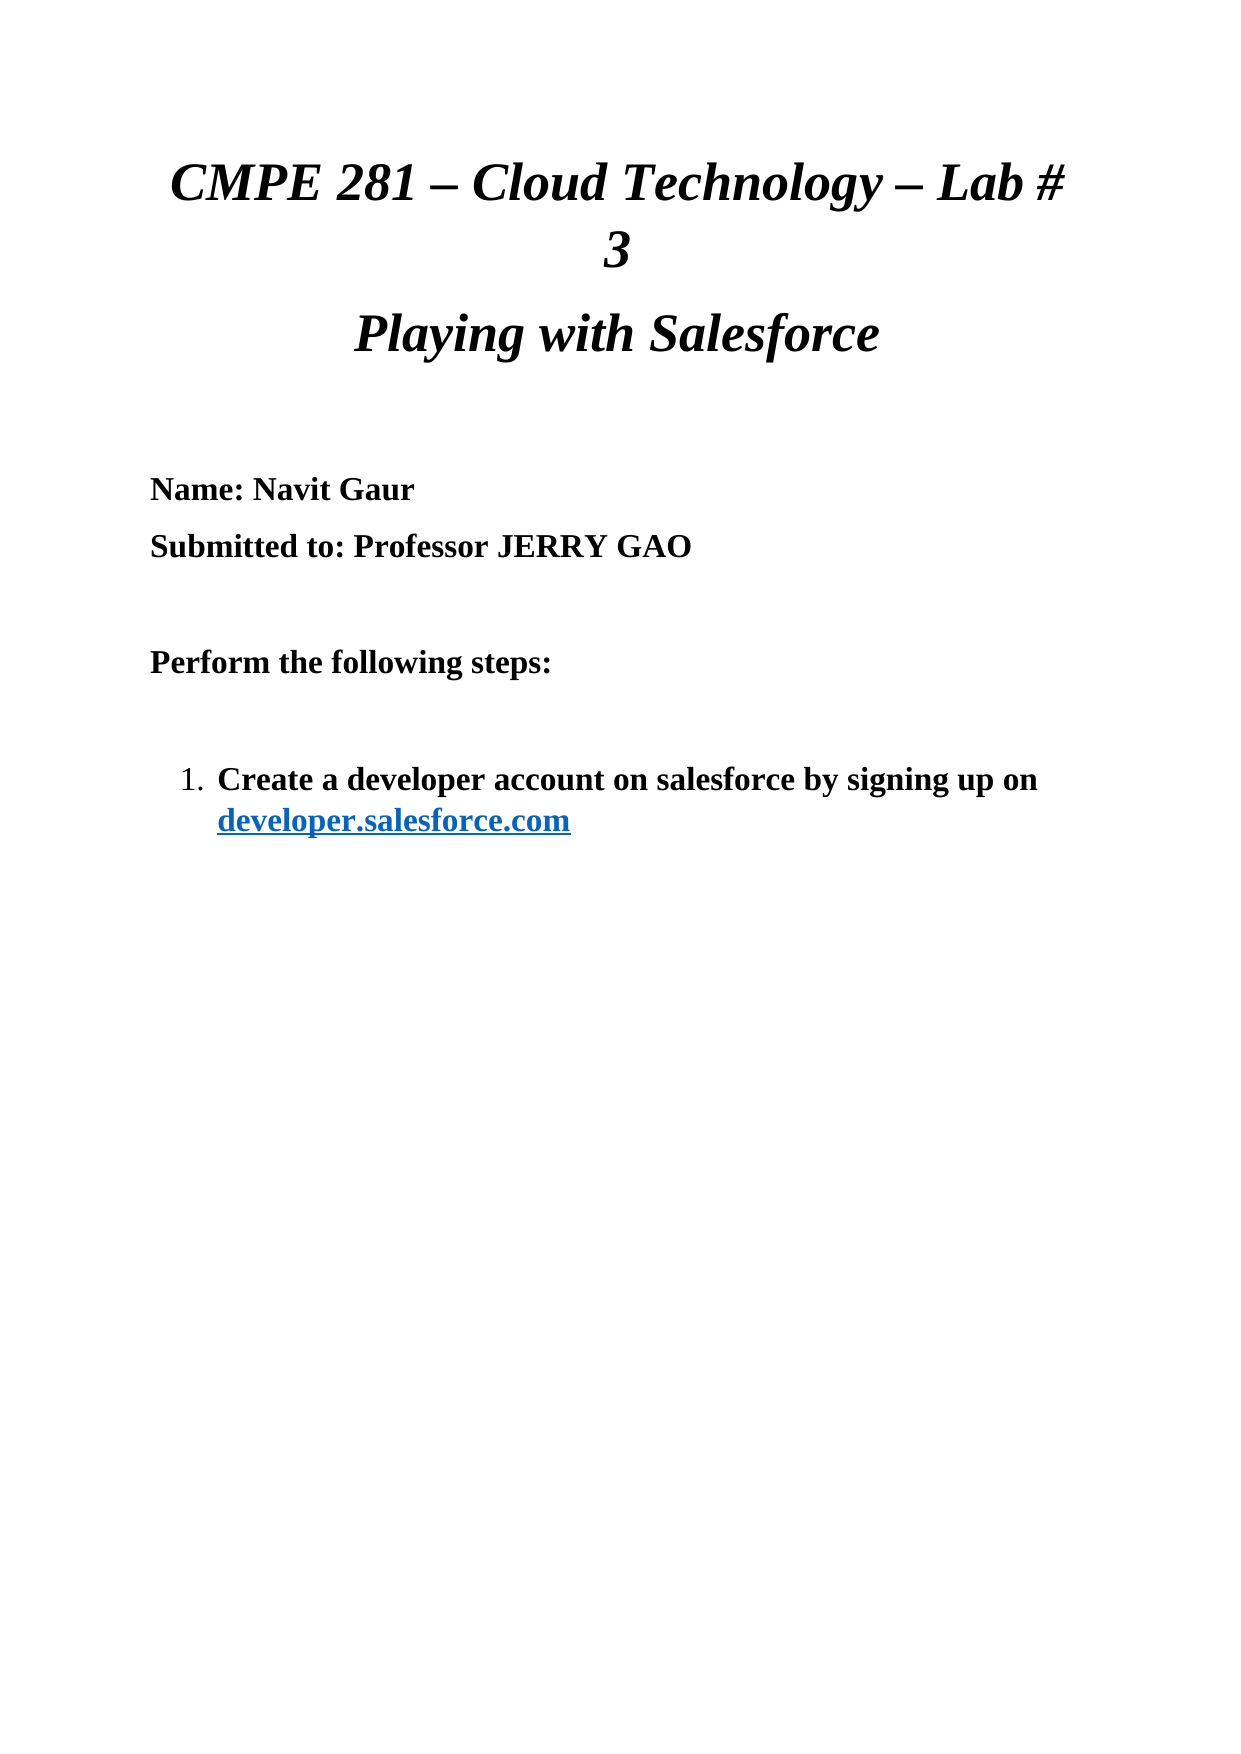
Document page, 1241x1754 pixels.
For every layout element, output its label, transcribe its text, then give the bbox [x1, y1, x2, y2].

text Perform the following steps: [150, 643, 1090, 681]
list Create a developer account on salesforce by signing up on developer.salesforce.com [179, 759, 1090, 838]
text Playing with Salesforce [150, 301, 1090, 363]
text CMPE 281 – Cloud Technology – Lab # 3 [150, 150, 1090, 279]
text Submitted to: Professor JERRY GAO [150, 527, 1090, 565]
text Name: Navit Gaur [150, 469, 1090, 507]
